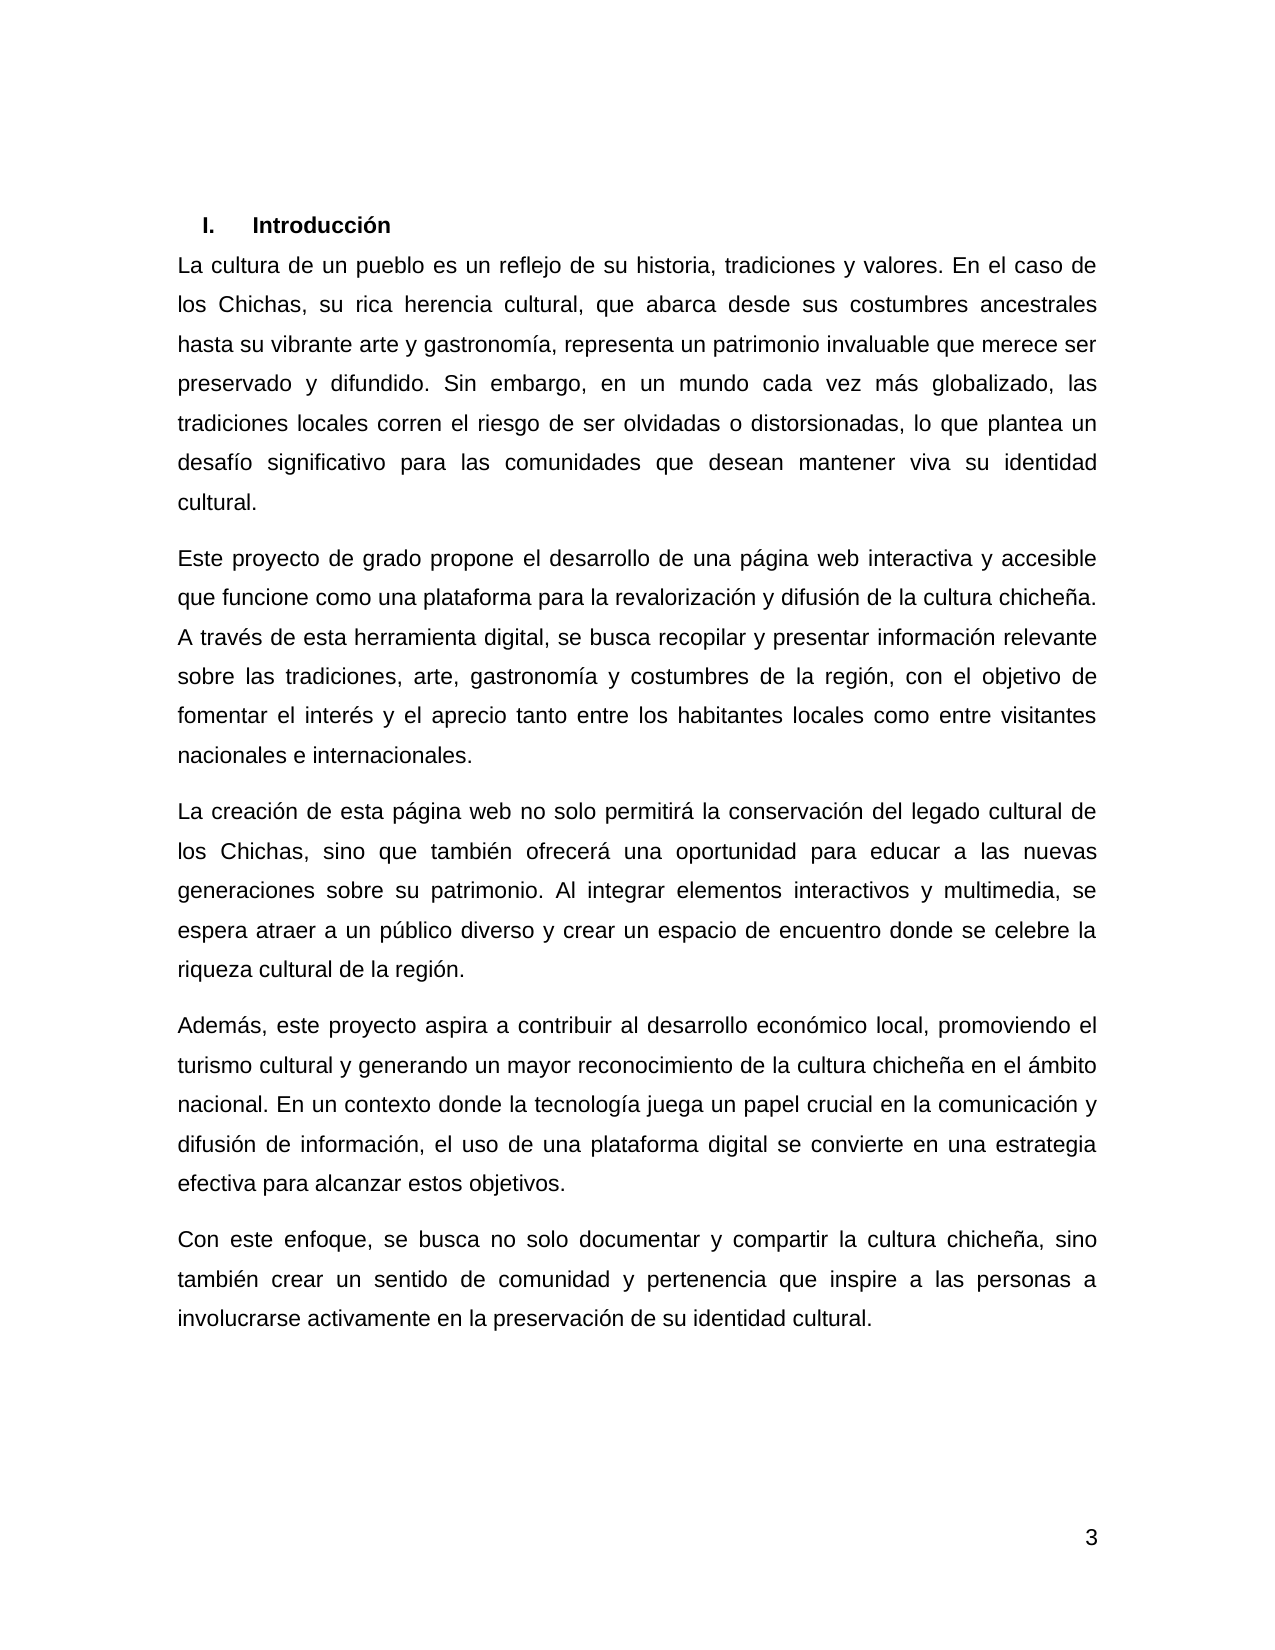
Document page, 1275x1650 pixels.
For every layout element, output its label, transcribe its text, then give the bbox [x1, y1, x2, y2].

text La cultura de un pueblo es un reflejo de su historia, tradiciones y valores. En el caso de los Chichas, su rica herencia cultural, que abarca desde sus costumbres ancestrales hasta su vibrante arte y gastronomía, representa un patrimonio invaluable que merece ser preservado y difundido. Sin embargo, en un mundo cada vez más globalizado, las tradiciones locales corren el riesgo de ser olvidadas o distorsionadas, lo que plantea un desafío significativo para las comunidades que desean mantener viva su identidad cultural. [177, 252, 1098, 515]
text Este proyecto de grado propone el desarrollo de una página web interactiva y accesible que funcione como una plataforma para la revalorización y difusión de la cultura chicheña. A través de esta herramienta digital, se busca recopilar y presentar información relevante sobre las tradiciones, arte, gastronomía y costumbres de la región, con el objetivo de fomentar el interés y el aprecio tanto entre los habitantes locales como entre visitantes nacionales e internacionales. [177, 544, 1098, 768]
text Con este enfoque, se busca no solo documentar y compartir la cultura chicheña, sino también crear un sentido de comunidad y pertenencia que inspire a las personas a involucrarse activamente en la preservación de su identidad cultural. [177, 1226, 1098, 1332]
text Además, este proyecto aspira a contribuir al desarrollo económico local, promoviendo el turismo cultural y generando un mayor reconocimiento de la cultura chicheña en el ámbito nacional. En un contexto donde la tecnología juega un papel crucial en la comunicación y difusión de información, el uso de una plataforma digital se convierte en una estrategia efectiva para alcanzar estos objetivos. [177, 1012, 1098, 1196]
text La creación de esta página web no solo permitirá la conservación del legado cultural de los Chichas, sino que también ofrecerá una oportunidad para educar a las nuevas generaciones sobre su patrimonio. Al integrar elementos interactivos y multimedia, se espera atraer a un público diverso y crear un espacio de encuentro donde se celebre la riqueza cultural de la región. [177, 798, 1098, 982]
subtitle Introducción [215, 212, 1098, 238]
